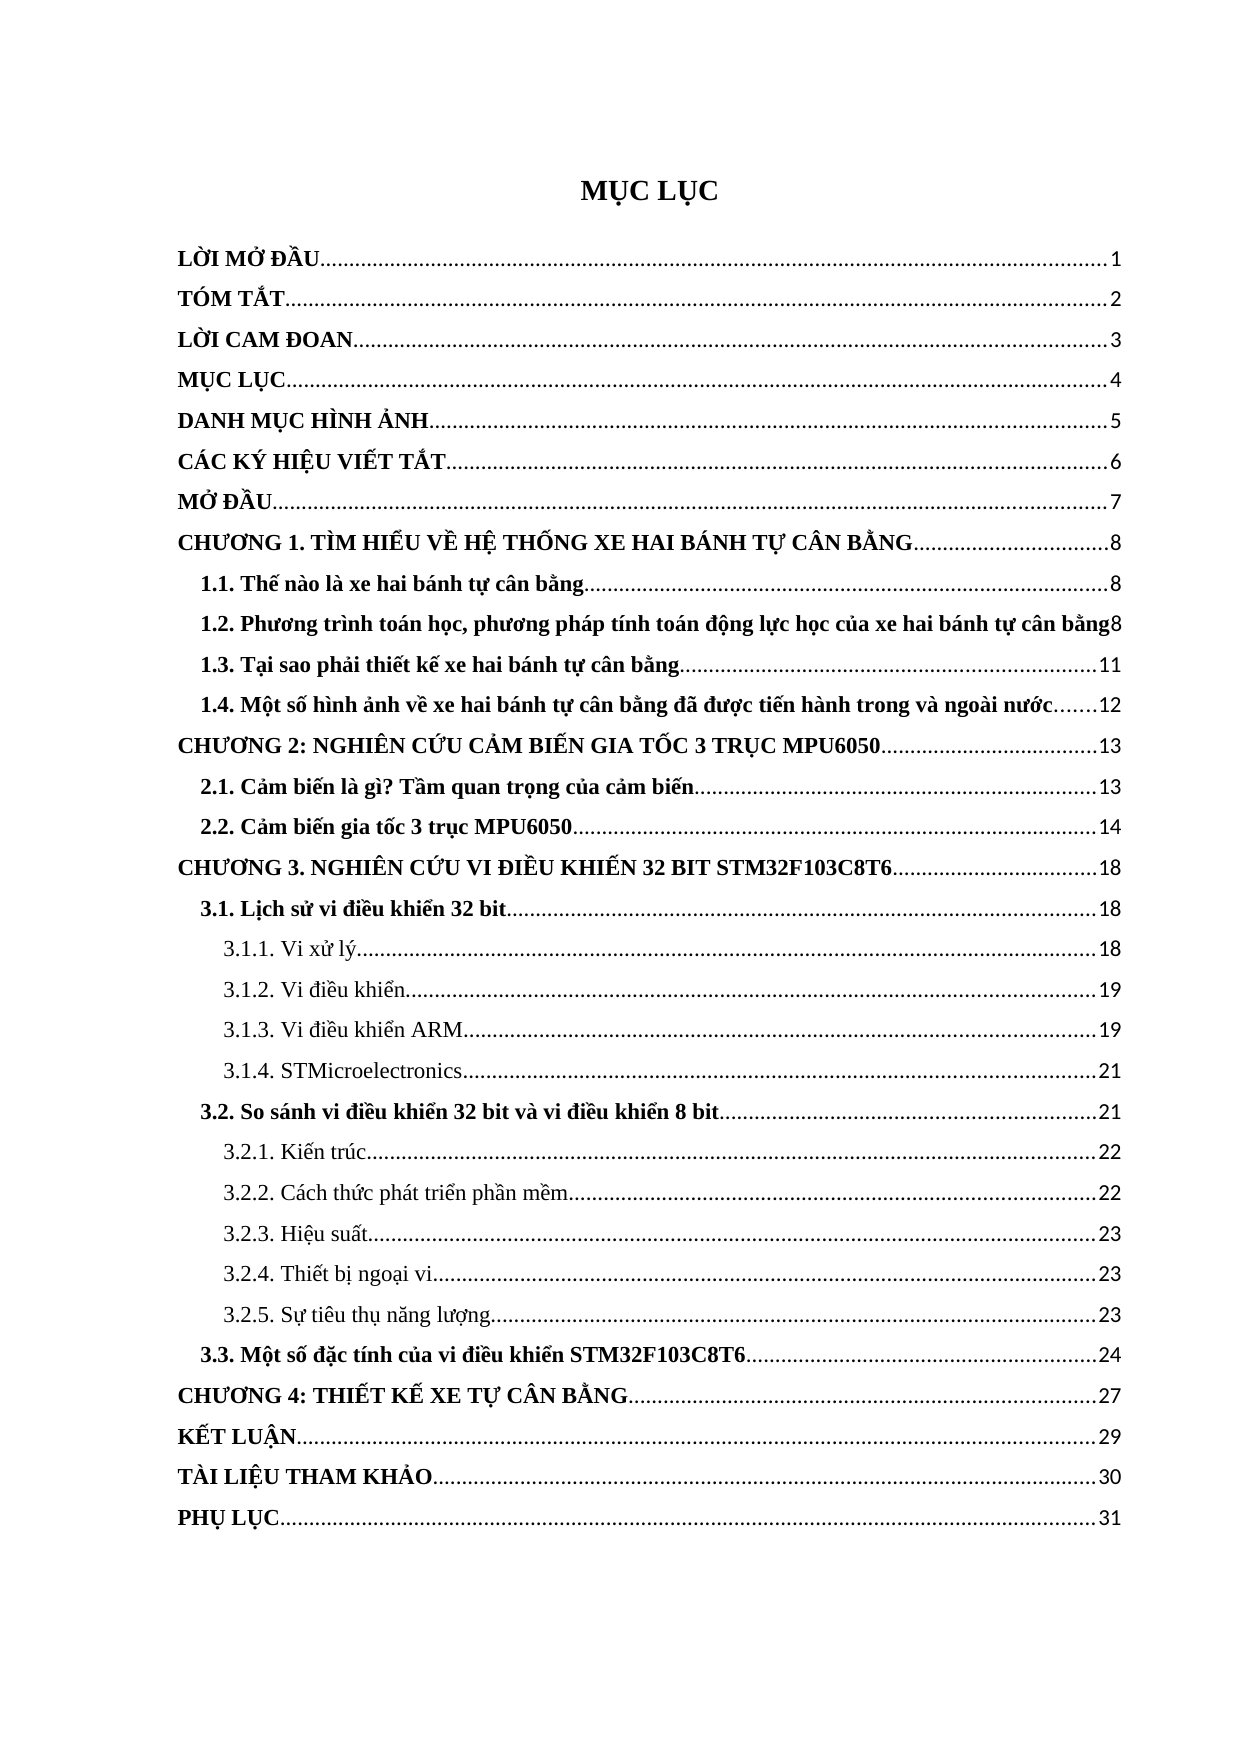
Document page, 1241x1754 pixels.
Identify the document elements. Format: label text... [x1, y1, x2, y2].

subtitle MỤC LỤC [177, 173, 1122, 206]
